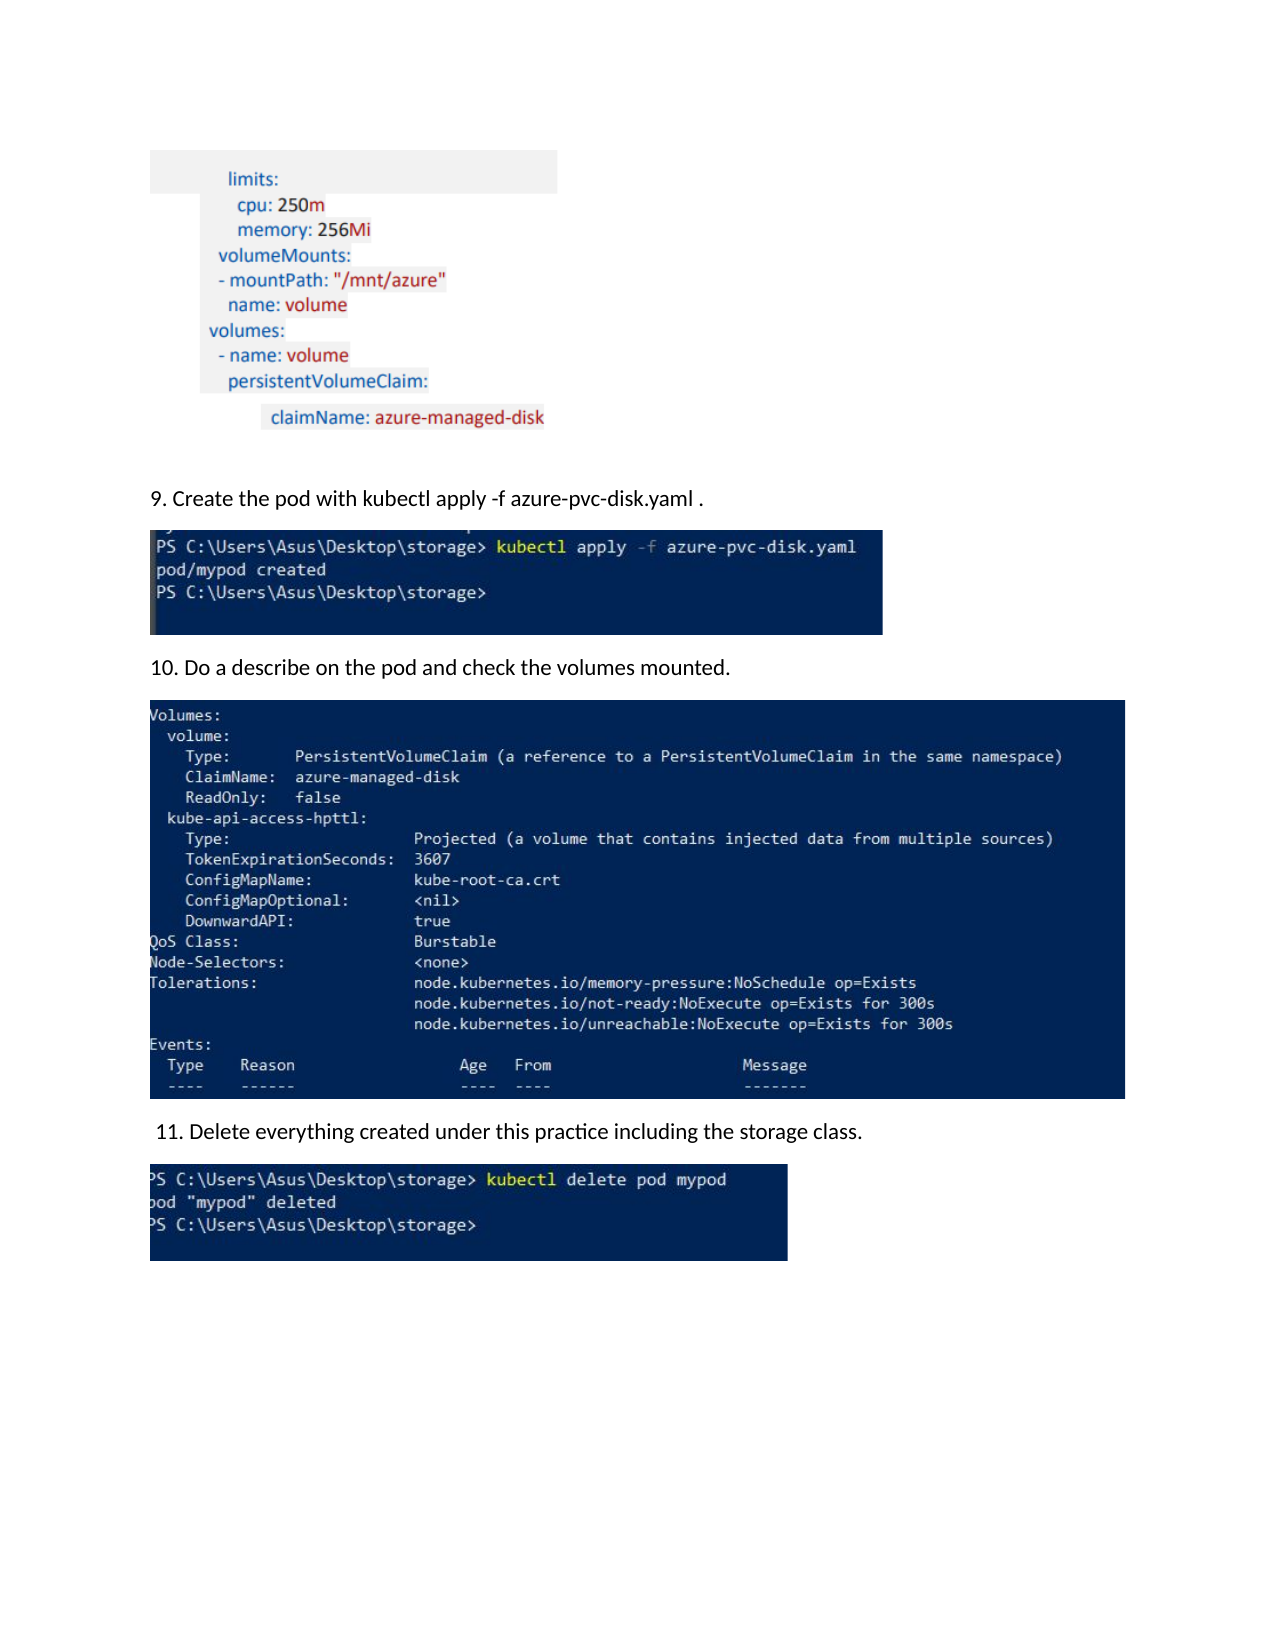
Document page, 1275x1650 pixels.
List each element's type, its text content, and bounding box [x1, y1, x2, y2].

picture [150, 1164, 788, 1261]
text 11. Delete everything created under this practice including the storage class. [150, 1117, 1125, 1146]
picture [150, 700, 1125, 1099]
text 9. Create the pod with kubectl apply -f azure-pvc-disk.yaml . [150, 484, 1125, 512]
picture [150, 530, 883, 635]
text 10. Do a describe on the pod and check the volumes mounted. [150, 653, 1125, 681]
picture [150, 150, 558, 466]
